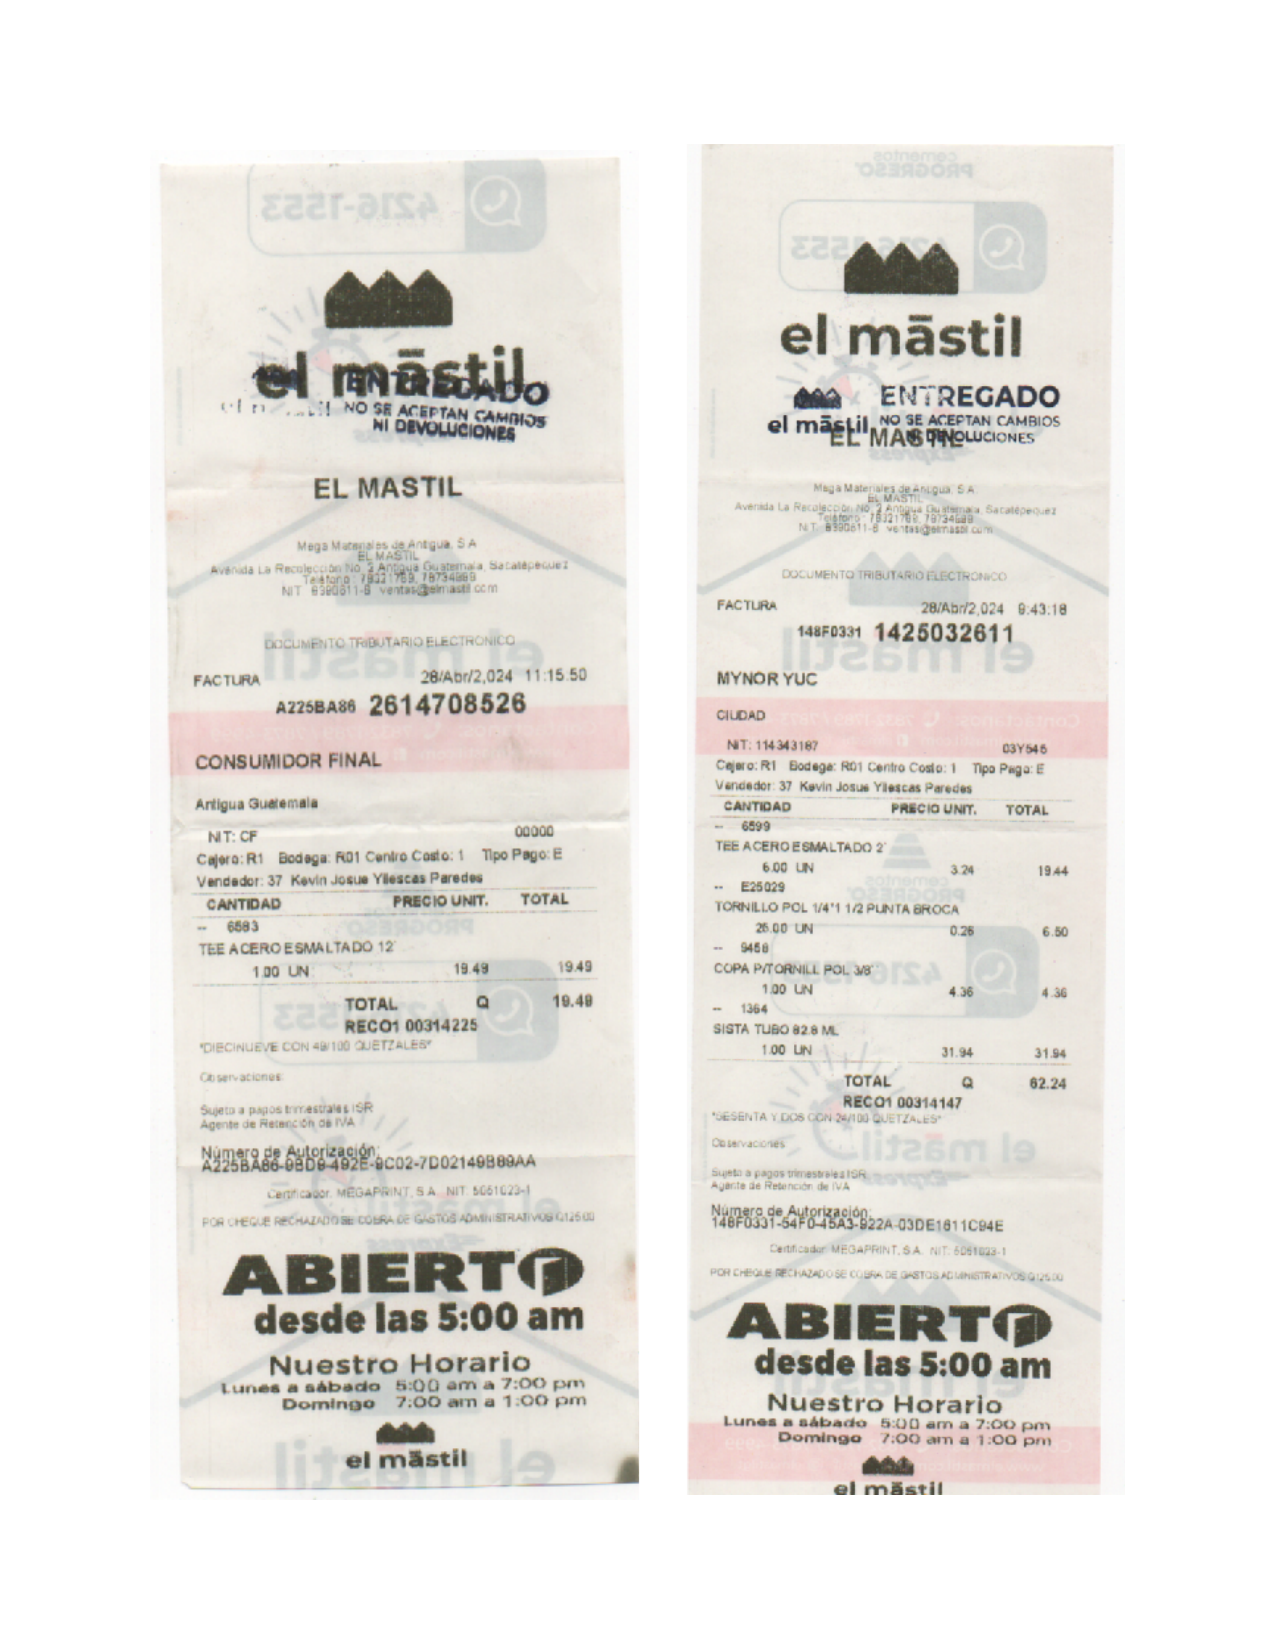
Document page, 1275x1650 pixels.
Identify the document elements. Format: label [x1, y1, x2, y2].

picture [150, 150, 640, 1500]
picture [686, 144, 1125, 1495]
